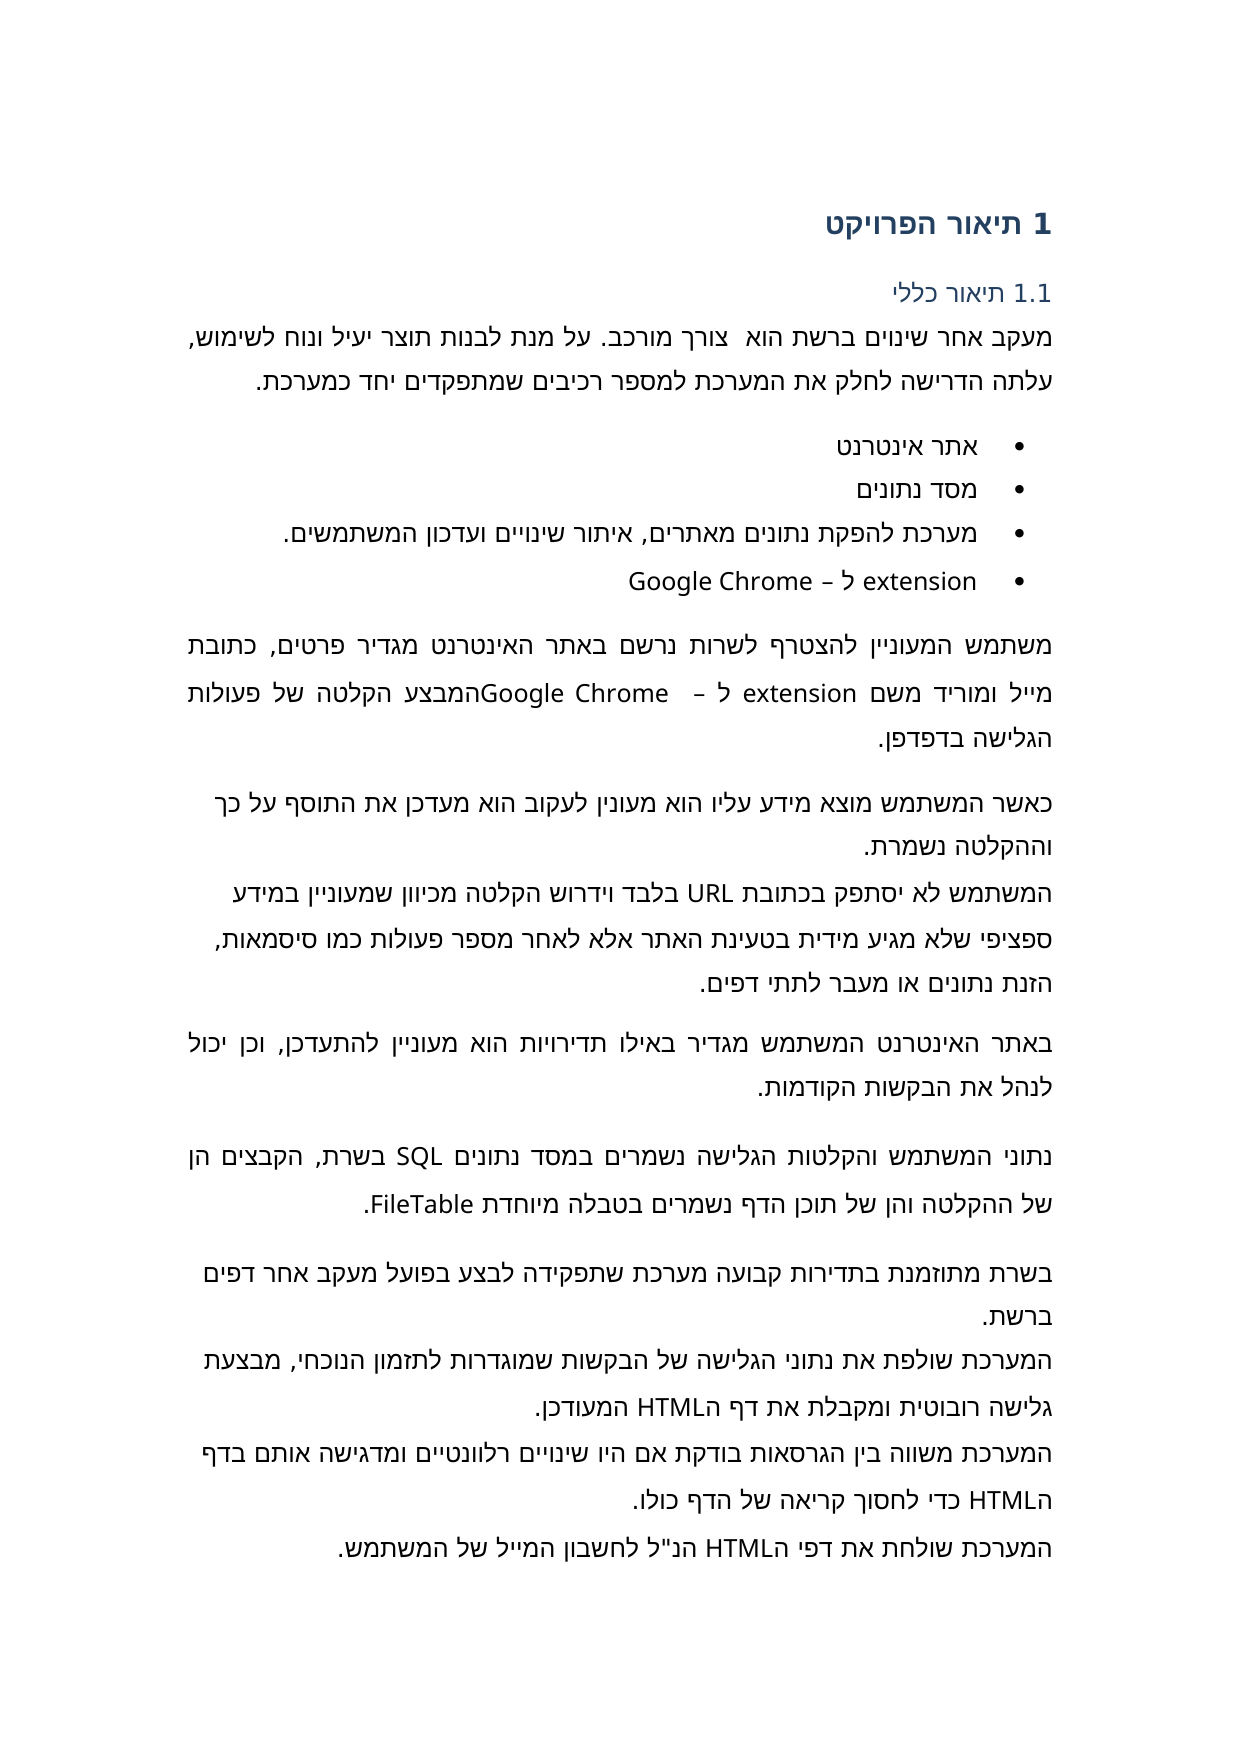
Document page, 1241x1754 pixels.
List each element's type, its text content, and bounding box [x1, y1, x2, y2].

text באתר האינטרנט המשתמש מגדיר באילו תדירויות הוא מעוניין להתעדכן, וכן יכול לנהל את הבקשות הקודמות. [187, 1029, 1053, 1103]
subtitle 1.1 תיאור כללי [187, 279, 1053, 308]
list מסד נתונים [187, 475, 1015, 505]
text נתוני המשתמש והקלטות הגלישה נשמרים במסד נתונים SQL בשרת, הקבצים הן של ההקלטה והן של תוכן הדף נשמרים בטבלה מיוחדת FileTable. [187, 1138, 1053, 1221]
text 1 תיאור הפרויקט [187, 207, 1053, 241]
list כאשר המשתמש מוצא מידע עליו הוא מעונין לעקוב הוא מעדכן את התוסף על כך וההקלטה נשמרת. המשתמש לא יסתפק בכתובת URL בלבד וידרוש הקלטה מכיוון שמעוניין במידע ספציפי שלא מגיע מידית בטעינת האתר אלא לאחר מספר פעולות כמו סיסמאות, הזנת נתונים או מעבר לתתי דפים. [187, 789, 1053, 998]
list מערכת להפקת נתונים מאתרים, איתור שינויים ועדכון המשתמשים. [187, 519, 1015, 549]
list extension ל – Google Chrome [187, 563, 1015, 598]
text משתמש המעוניין להצטרף לשרות נרשם באתר האינטרנט מגדיר פרטים, כתובת מייל ומוריד משם extension ל – Google Chromeהמבצע הקלטה של פעולות הגלישה בדפדפן. [187, 631, 1053, 753]
text מעקב אחר שינוים ברשת הוא צורך מורכב. על מנת לבנות תוצר יעיל ונוח לשימוש, עלתה הדרישה לחלק את המערכת למספר רכיבים שמתפקדים יחד כמערכת. [187, 323, 1053, 396]
list אתר אינטרנט [187, 432, 1015, 461]
text בשרת מתוזמנת בתדירות קבועה מערכת שתפקידה לבצע בפועל מעקב אחר דפים ברשת. המערכת שולפת את נתוני הגלישה של הבקשות שמוגדרות לתזמון הנוכחי, מבצעת גלישה רובוטית ומקבלת את דף הHTML המעודכן. המערכת משווה בין הגרסאות בודקת אם היו שינויים רלוונטיים ומדגישה אותם בדף הHTML כדי לחסוך קריאה של הדף כולו. המערכת שולחת את דפי הHTML הנ"ל לחשבון המייל של המשתמש. [187, 1259, 1053, 1565]
